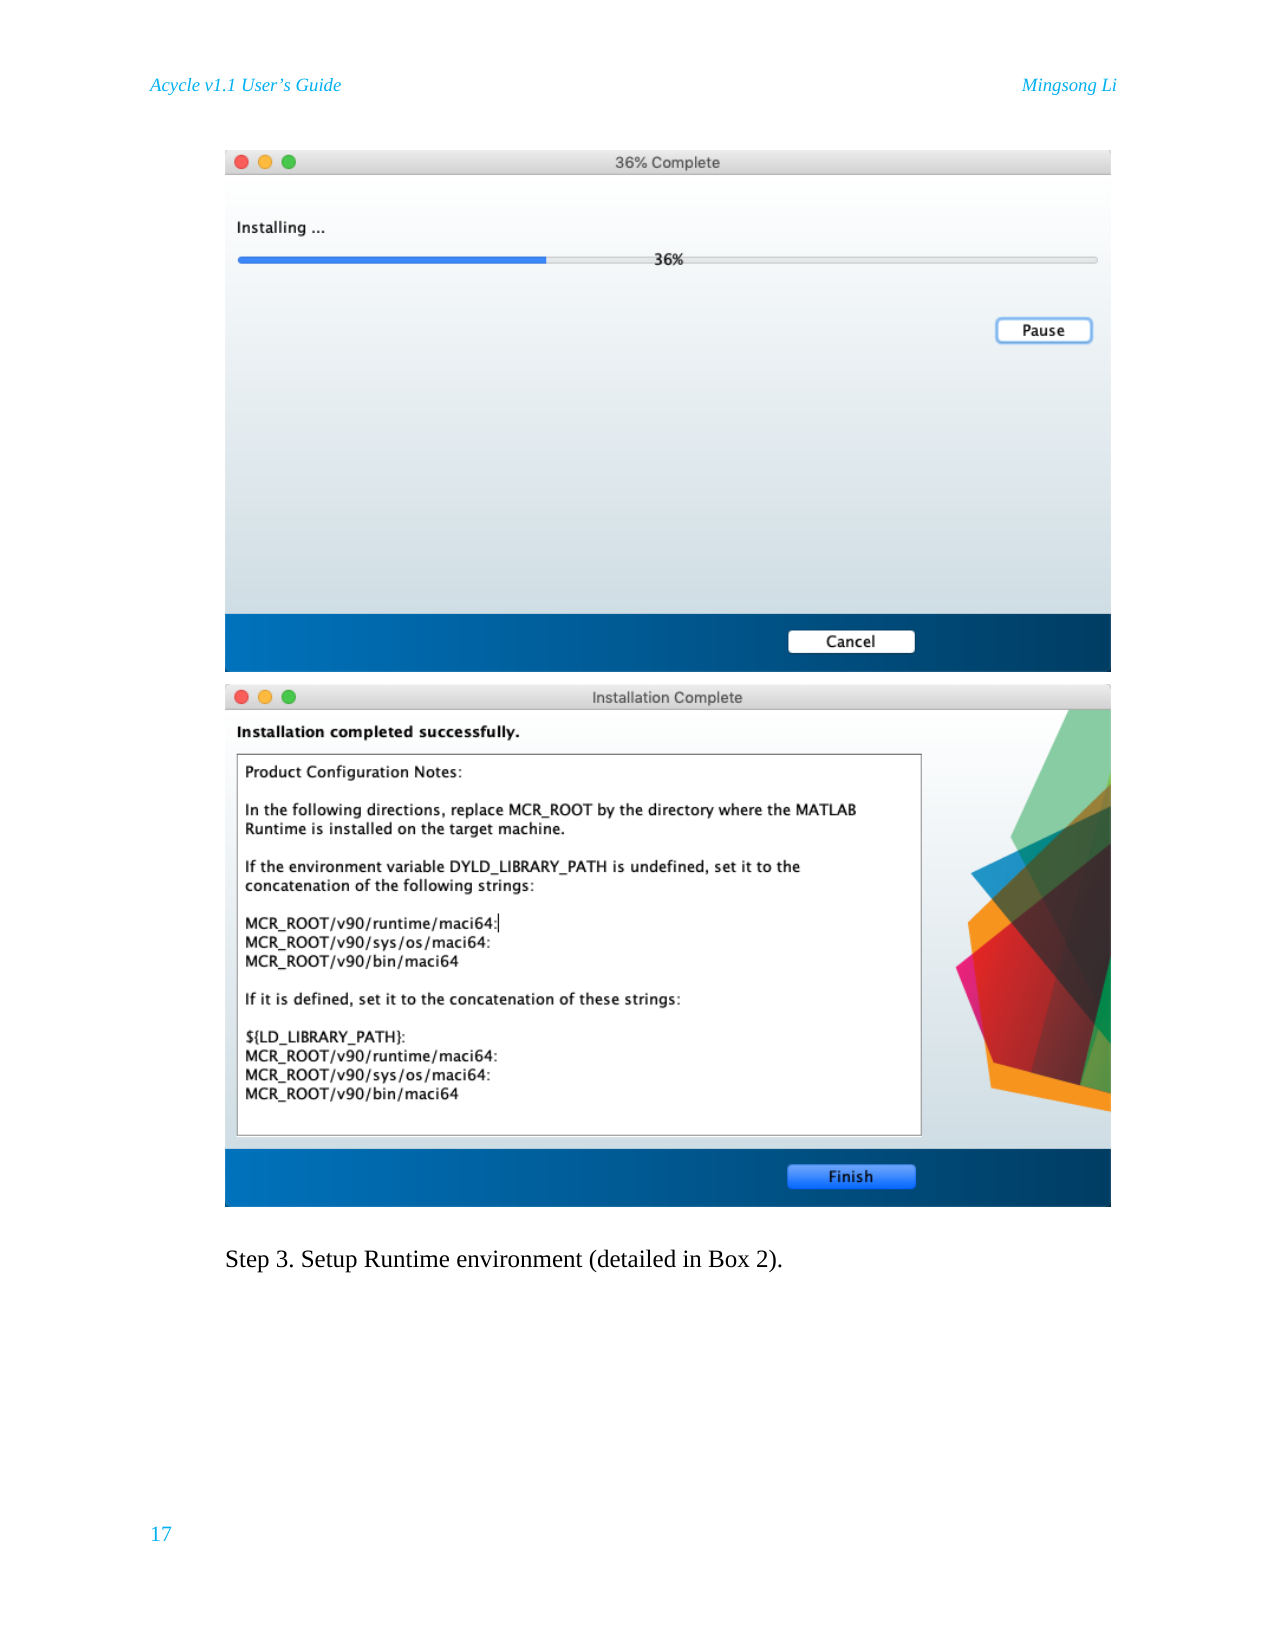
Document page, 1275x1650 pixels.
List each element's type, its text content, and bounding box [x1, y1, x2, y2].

picture [151, 81, 157, 89]
picture [225, 150, 1111, 672]
picture [225, 684, 1111, 1207]
text Step 3. Setup Runtime environment (detailed in Box 2). [225, 1244, 1125, 1273]
